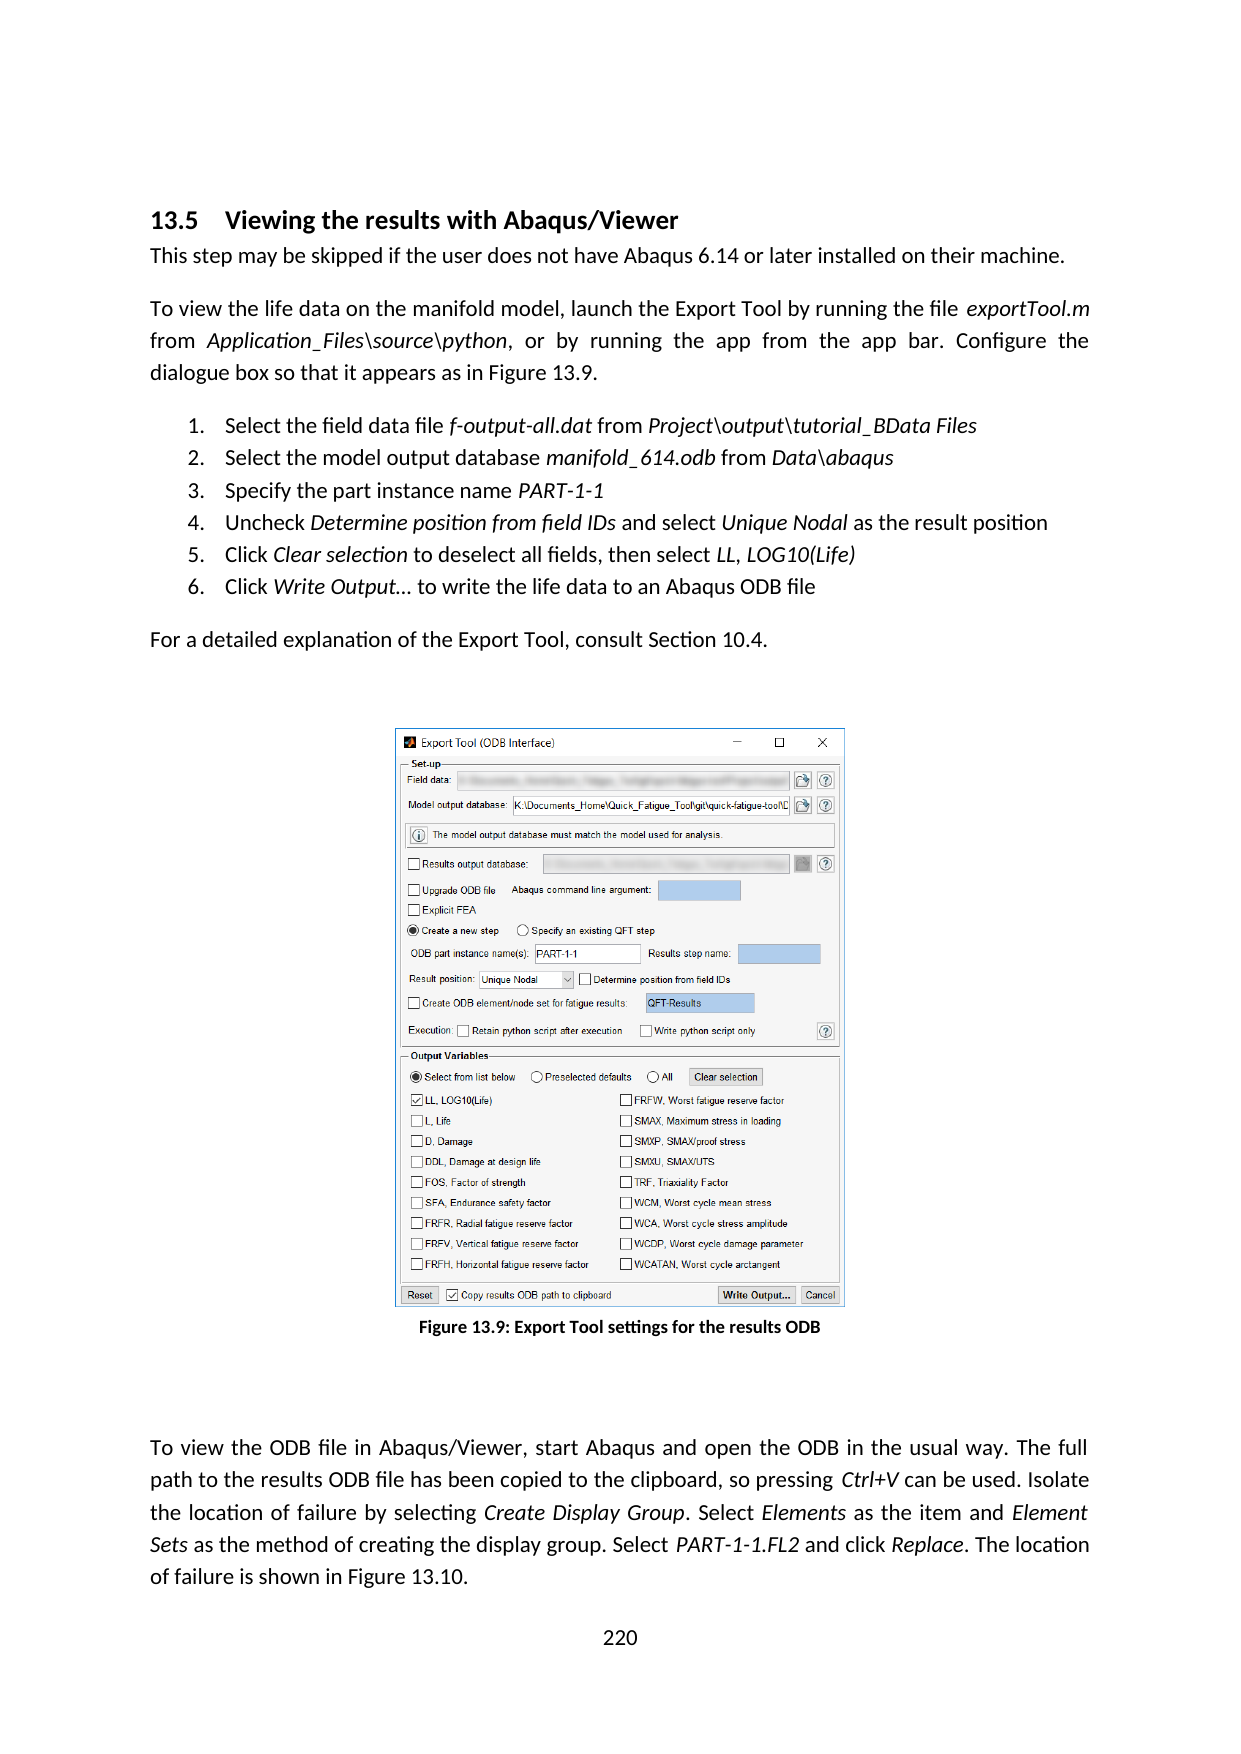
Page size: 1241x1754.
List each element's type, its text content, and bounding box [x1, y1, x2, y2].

list Select the field data file f-output-all.dat from Project\output\tutorial_BData Files [187, 411, 1090, 439]
picture [395, 728, 845, 1307]
subtitle 13.5 Viewing the results with Abaqus/Viewer [150, 203, 1090, 236]
list Specify the part instance name PART-1-1 [187, 476, 1090, 504]
text To view the life data on the manifold model, launch the Export Tool by running the file exportTool.m from Application_Files\source\python, or by running the app from the app bar. Configure the dialogue box so that it appears as in Figure 13.9. [150, 294, 1090, 386]
list Click Clear selection to deselect all fields, then select LL, LOG10(Life) [187, 540, 1090, 568]
list Select the model output database manifold_614.odb from Data\abaqus [187, 443, 1090, 472]
text For a detailed explanation of the Export Tool, consult Section 10.4. [150, 625, 1090, 653]
text To view the ODB file in Abaqus/Viewer, start Abaqus and open the ODB in the usual way. The full path to the results ODB file has been copied to the clipboard, so pressing Ctrl+V can be used. Isolate the location of failure by selecting Create Display Group. Select Elements as the item and Element Sets as the method of creating the display group. Select PART-1-1.FL2 and click Replace. The location of failure is shown in Figure 13.10. [150, 1433, 1090, 1590]
list Uncheck Determine position from field IDs and select Unique Nodal as the result position [187, 508, 1090, 536]
text This step may be skipped if the user does not have Abaqus 6.14 or later installed on their machine. [150, 241, 1090, 269]
list Click Write Output… to write the life data to an Abaqus ODB file [187, 572, 1090, 600]
